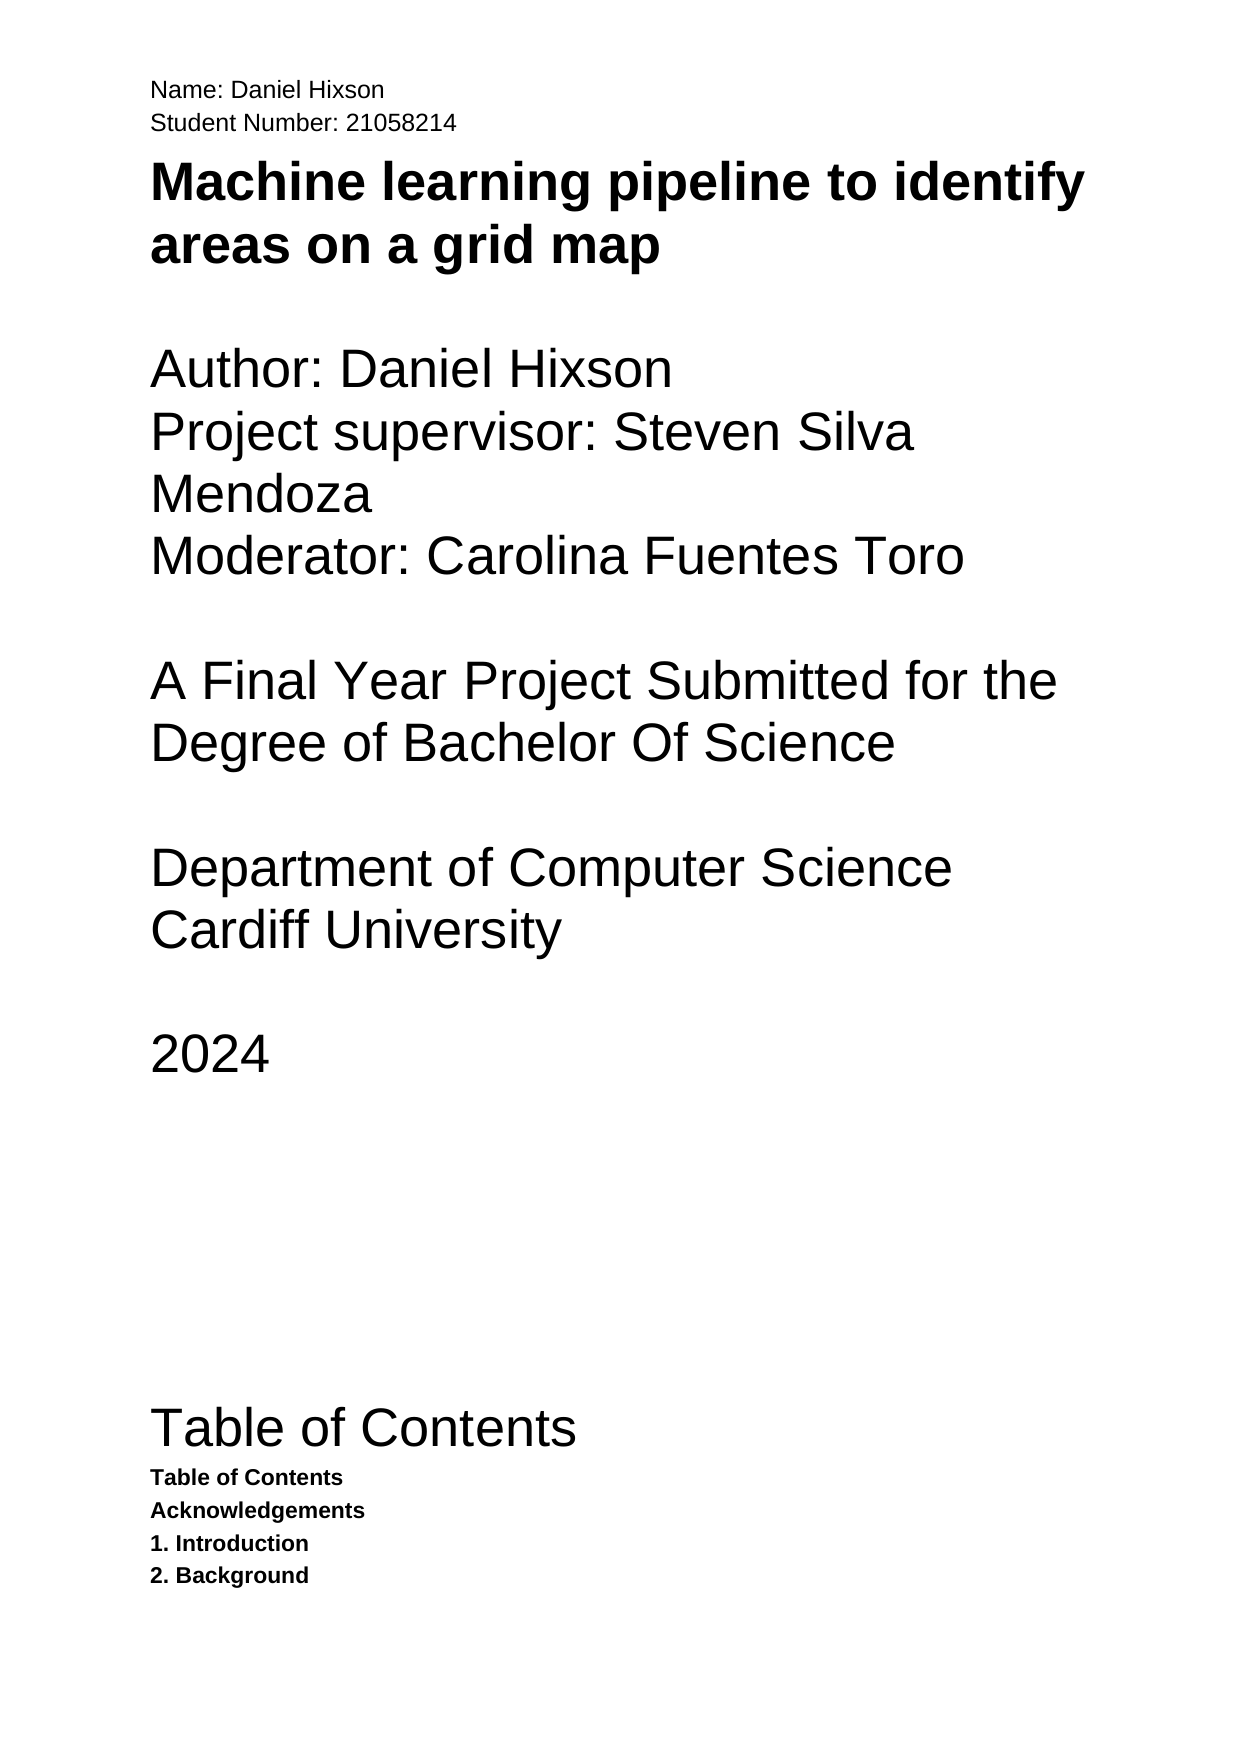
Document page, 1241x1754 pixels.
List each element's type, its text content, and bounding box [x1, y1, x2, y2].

title Machine learning pipeline to identify areas on a grid map Author: Daniel Hixson Project supervisor: Steven Silva Mendoza Moderator: Carolina Fuentes Toro A Final Year Project Submitted for the Degree of Bachelor Of Science Department of Computer Science Cardiff University 2024 Table of Contents [150, 150, 1090, 1458]
